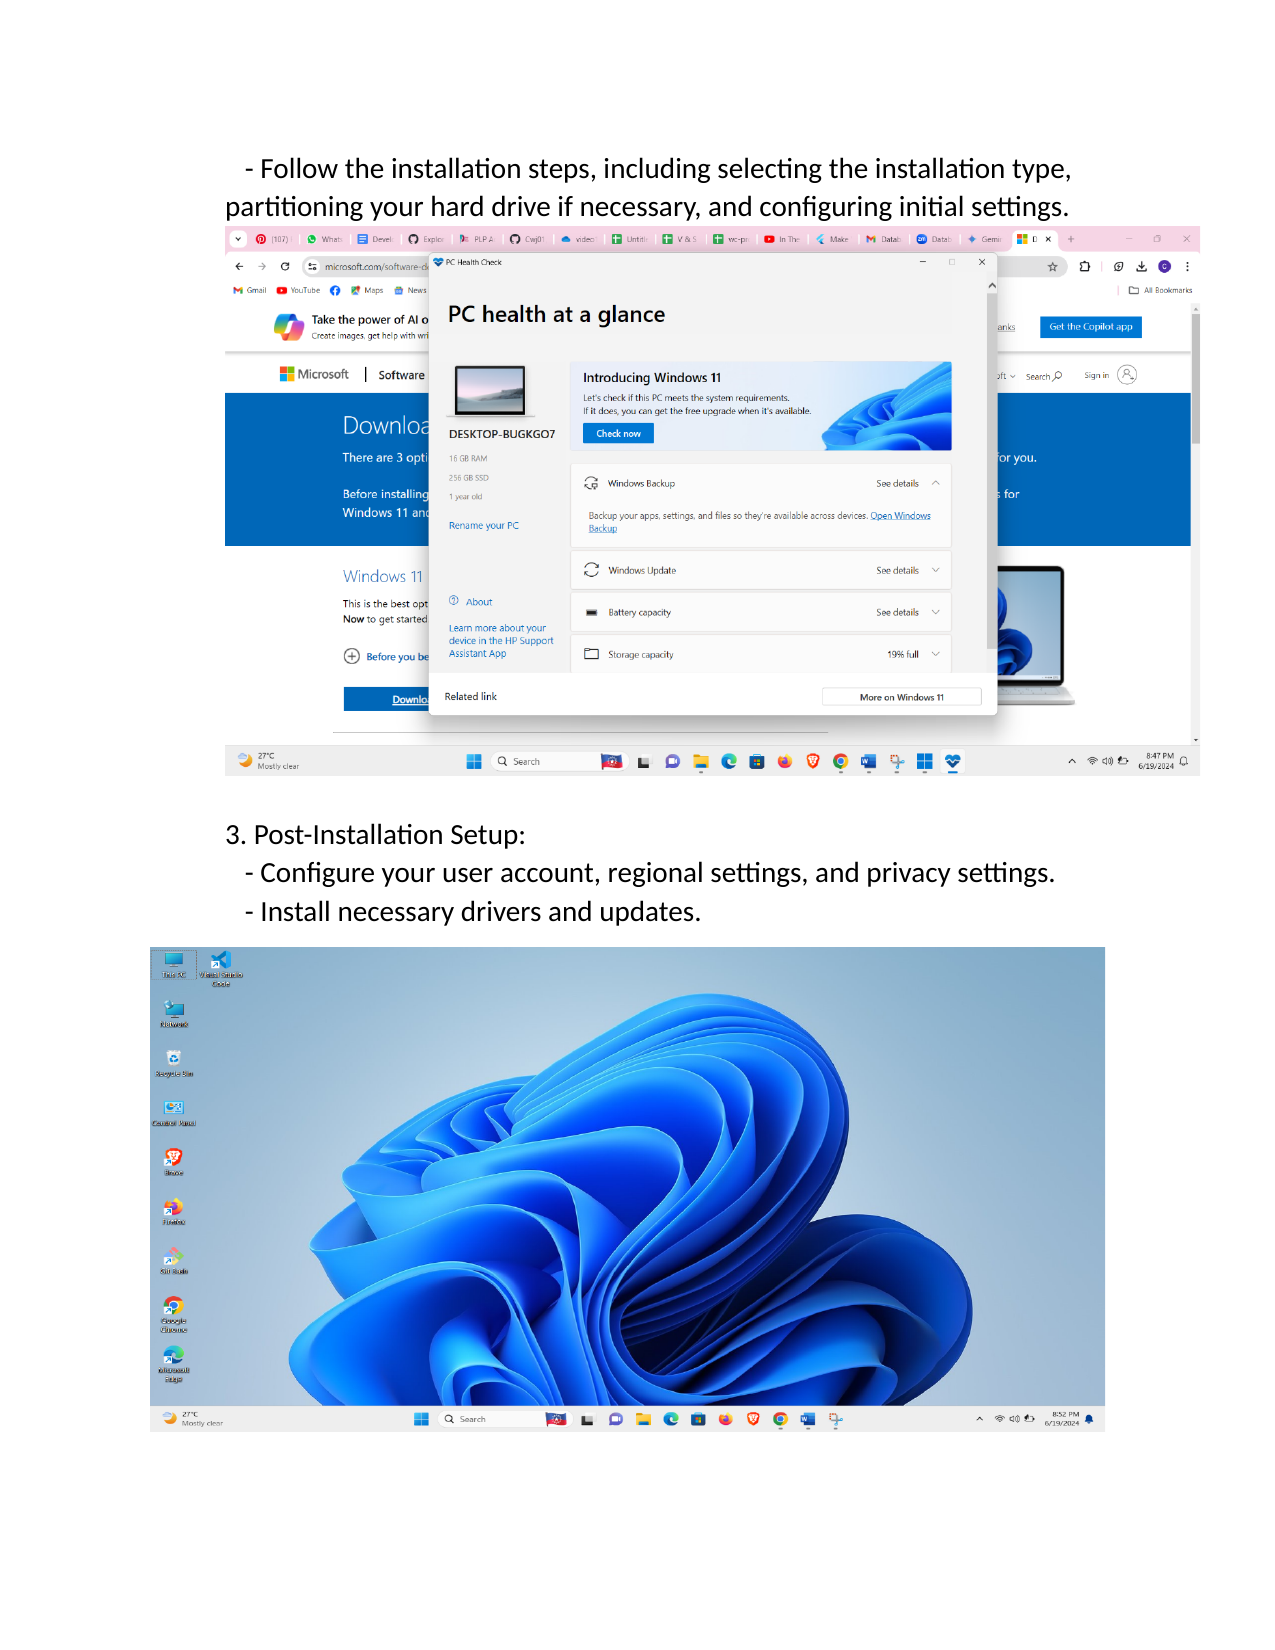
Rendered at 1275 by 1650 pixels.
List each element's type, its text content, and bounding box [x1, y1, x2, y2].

list 3. Post-Installation Setup: [225, 816, 1125, 852]
list - Install necessary drivers and updates. [225, 893, 1125, 928]
list - Follow the installation steps, including selecting the installation type, partitioning your hard drive if necessary, and configuring initial settings. [225, 150, 1125, 224]
picture [150, 947, 1105, 1432]
list - Configure your user account, regional settings, and privacy settings. [225, 854, 1125, 890]
picture [225, 226, 1200, 776]
